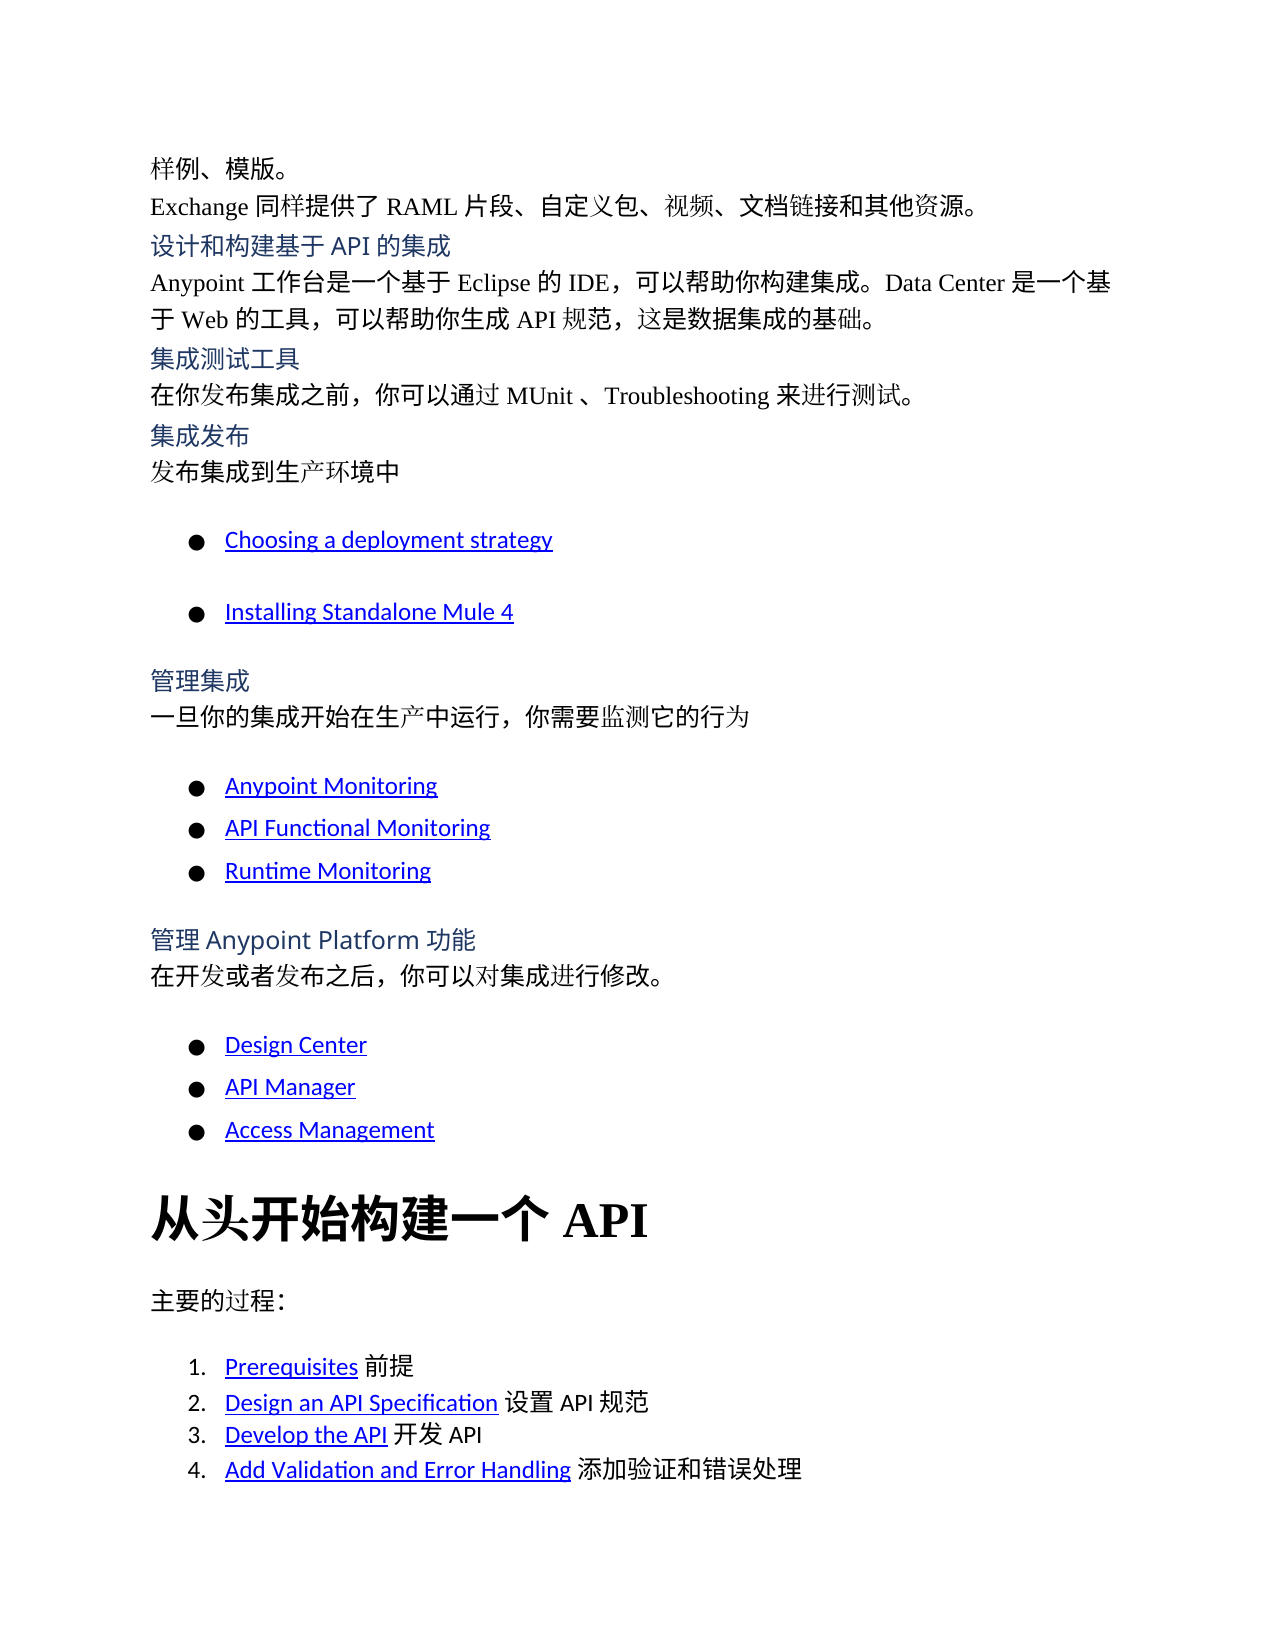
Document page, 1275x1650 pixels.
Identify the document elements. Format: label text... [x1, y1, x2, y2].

list Develop the API 开发 API [187, 1419, 1125, 1449]
list Prerequisites 前提 [187, 1347, 1125, 1383]
text 在你发布集成之前，你可以通过 MUnit 、Troubleshooting 来进行测试。 [150, 376, 1125, 412]
text 在开发或者发布之后，你可以对集成进行修改。 [150, 957, 1125, 993]
list Runtime Monitoring [187, 849, 1125, 891]
subtitle 管理 Anypoint Platform 功能 [150, 921, 1125, 957]
text 发布集成到生产环境中 [150, 452, 1125, 489]
subtitle 集成测试工具 [150, 339, 1125, 376]
list API Manager [187, 1065, 1125, 1108]
text 主要的过程： [150, 1281, 1125, 1317]
subtitle 从头开始构建一个 API [150, 1179, 1125, 1252]
subtitle 管理集成 [150, 662, 1125, 698]
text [150, 150, 1125, 222]
list Access Management [187, 1108, 1125, 1150]
subtitle 集成发布 [150, 416, 1125, 452]
list Choosing a deployment strategy [187, 518, 1125, 561]
list API Functional Monitoring [187, 806, 1125, 849]
list Design Center [187, 1022, 1125, 1065]
subtitle 设计和构建基于 API 的集成 [150, 227, 1125, 263]
text 一旦你的集成开始在生产中运行，你需要监测它的行为 [150, 698, 1125, 734]
list Installing Standalone Mule 4 [187, 590, 1125, 632]
list Design an API Specification 设置 API 规范 [187, 1383, 1125, 1419]
list Anypoint Monitoring [187, 763, 1125, 806]
text Anypoint 工作台是一个基于 Eclipse 的 IDE，可以帮助你构建集成。Data Center 是一个基于 Web 的工具，可以帮助你生成 API 规范，这是数据集成的基础。 [150, 263, 1125, 335]
list Add Validation and Error Handling 添加验证和错误处理 [187, 1449, 1125, 1486]
